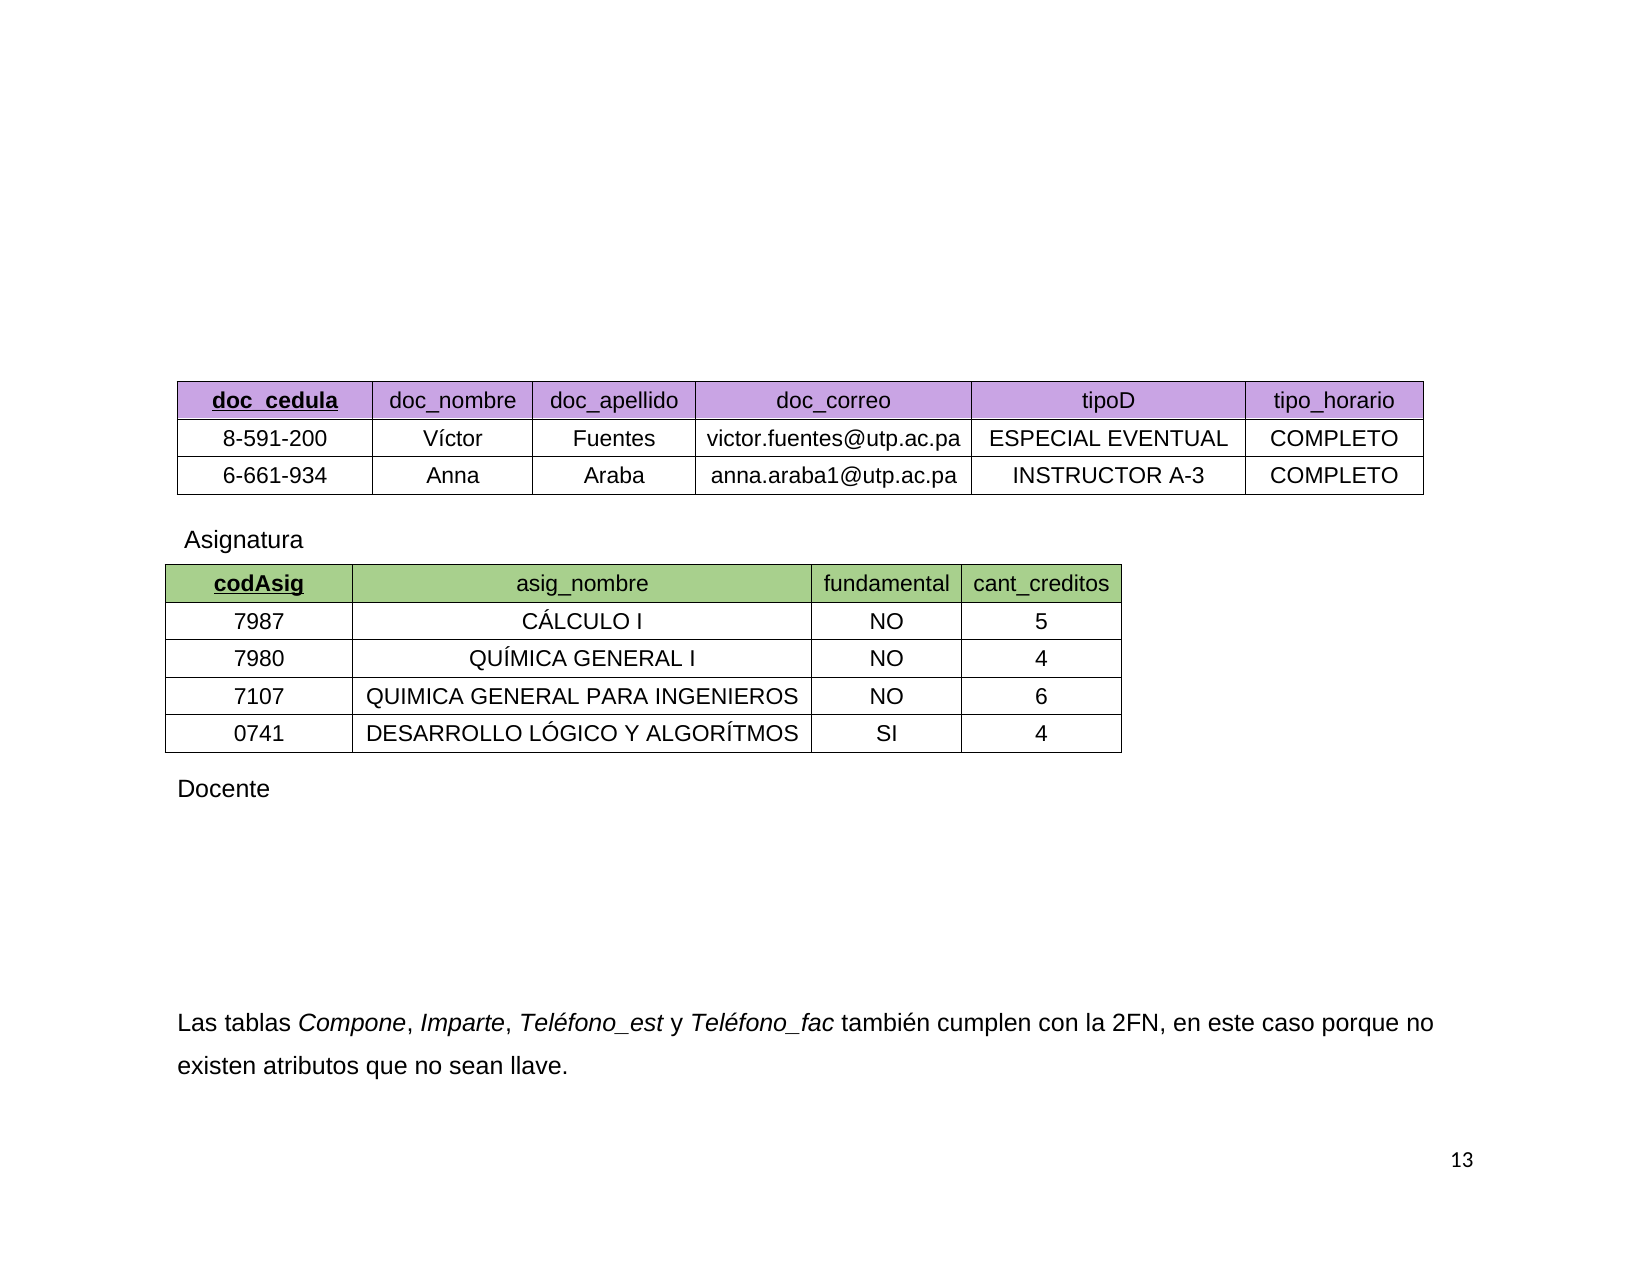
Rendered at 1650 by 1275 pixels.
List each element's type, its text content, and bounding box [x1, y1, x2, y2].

table_cell QUIMICA GENERAL PARA INGENIEROS [353, 678, 811, 714]
table_header codAsig [166, 565, 352, 602]
table_header asig_nombre [353, 565, 811, 602]
table_cell NO [812, 678, 961, 714]
table_cell 5 [962, 603, 1121, 639]
table_header cant_creditos [962, 565, 1121, 602]
table_cell 6 [962, 678, 1121, 714]
table_cell Fuentes [533, 420, 695, 456]
table_cell COMPLETO [1246, 420, 1423, 456]
table_header fundamental [812, 565, 961, 602]
table_cell DESARROLLO LÓGICO Y ALGORÍTMOS [353, 715, 811, 752]
table_cell ESPECIAL EVENTUAL [972, 420, 1245, 456]
table_header doc_apellido [533, 382, 695, 418]
table_cell Anna [373, 457, 532, 493]
table_cell QUÍMICA GENERAL I [353, 640, 811, 677]
table_cell 6-661-934 [178, 457, 372, 493]
table_cell 7980 [166, 640, 352, 677]
table_cell SI [812, 715, 961, 752]
table_cell 0741 [166, 715, 352, 752]
table_cell Araba [533, 457, 695, 493]
table_cell NO [812, 603, 961, 639]
table_cell 4 [962, 715, 1121, 752]
table_cell Víctor [373, 420, 532, 456]
table_cell 8-591-200 [178, 420, 372, 456]
list Docente [177, 774, 1473, 803]
table_cell NO [812, 640, 961, 677]
table_cell 7107 [166, 678, 352, 714]
table_cell 7987 [166, 603, 352, 639]
table_cell anna.araba1@utp.ac.pa [696, 457, 971, 493]
table_cell COMPLETO [1246, 457, 1423, 493]
table_header doc_correo [696, 382, 971, 418]
table_cell 4 [962, 640, 1121, 677]
text Las tablas Compone, Imparte, Teléfono_est y Teléfono_fac también cumplen con la 2FN, en este caso porque no existen atributos que no sean llave. [177, 1008, 1473, 1080]
table_cell INSTRUCTOR A-3 [972, 457, 1245, 493]
table_cell CÁLCULO I [353, 603, 811, 639]
table_header doc_cedula [178, 382, 372, 418]
table_cell victor.fuentes@utp.ac.pa [696, 420, 971, 456]
table_header tipoD [972, 382, 1245, 418]
list Asignatura [177, 526, 1473, 554]
table_header tipo_horario [1246, 382, 1423, 418]
table_header doc_nombre [373, 382, 532, 418]
